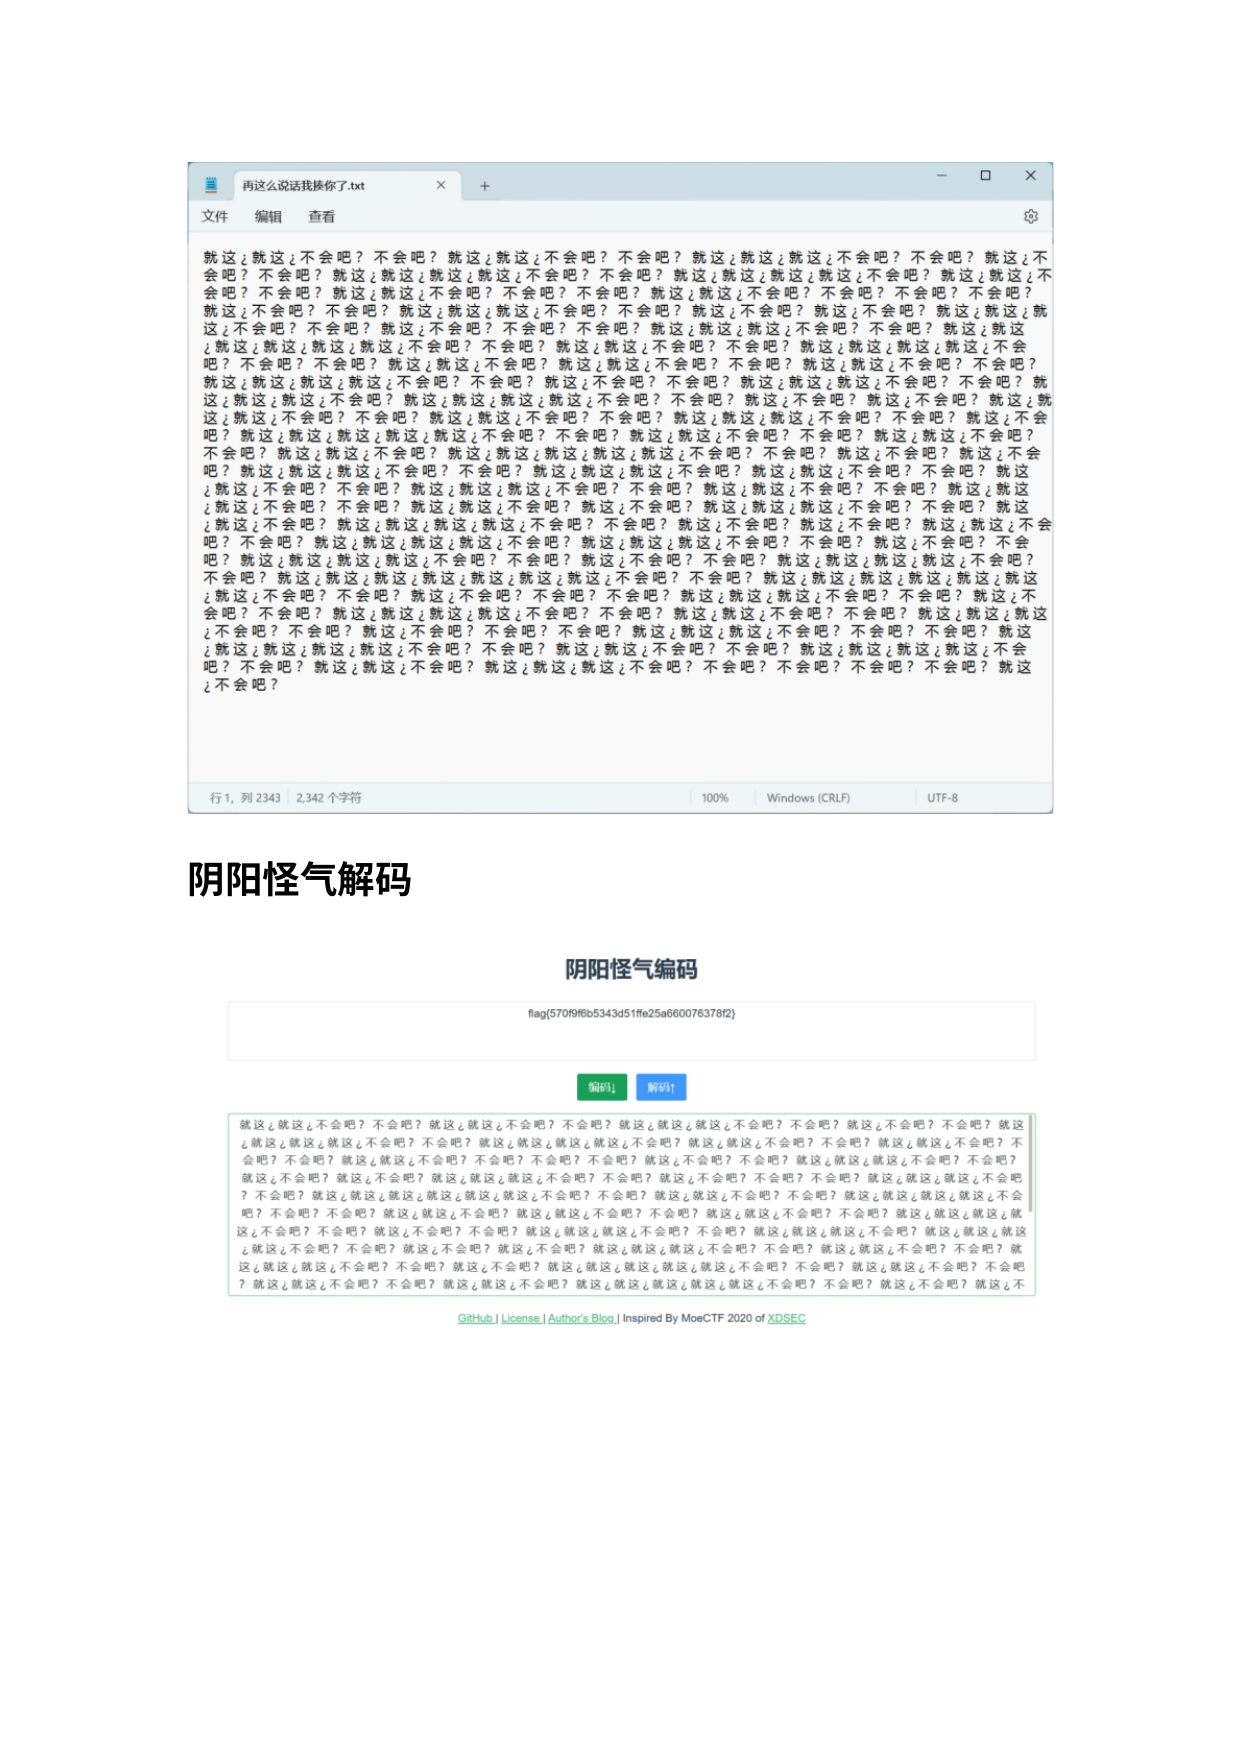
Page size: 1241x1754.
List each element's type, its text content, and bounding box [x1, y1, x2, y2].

picture [187, 162, 1054, 814]
text 阴阳怪气解码 [187, 844, 1053, 909]
picture [187, 909, 1054, 1343]
